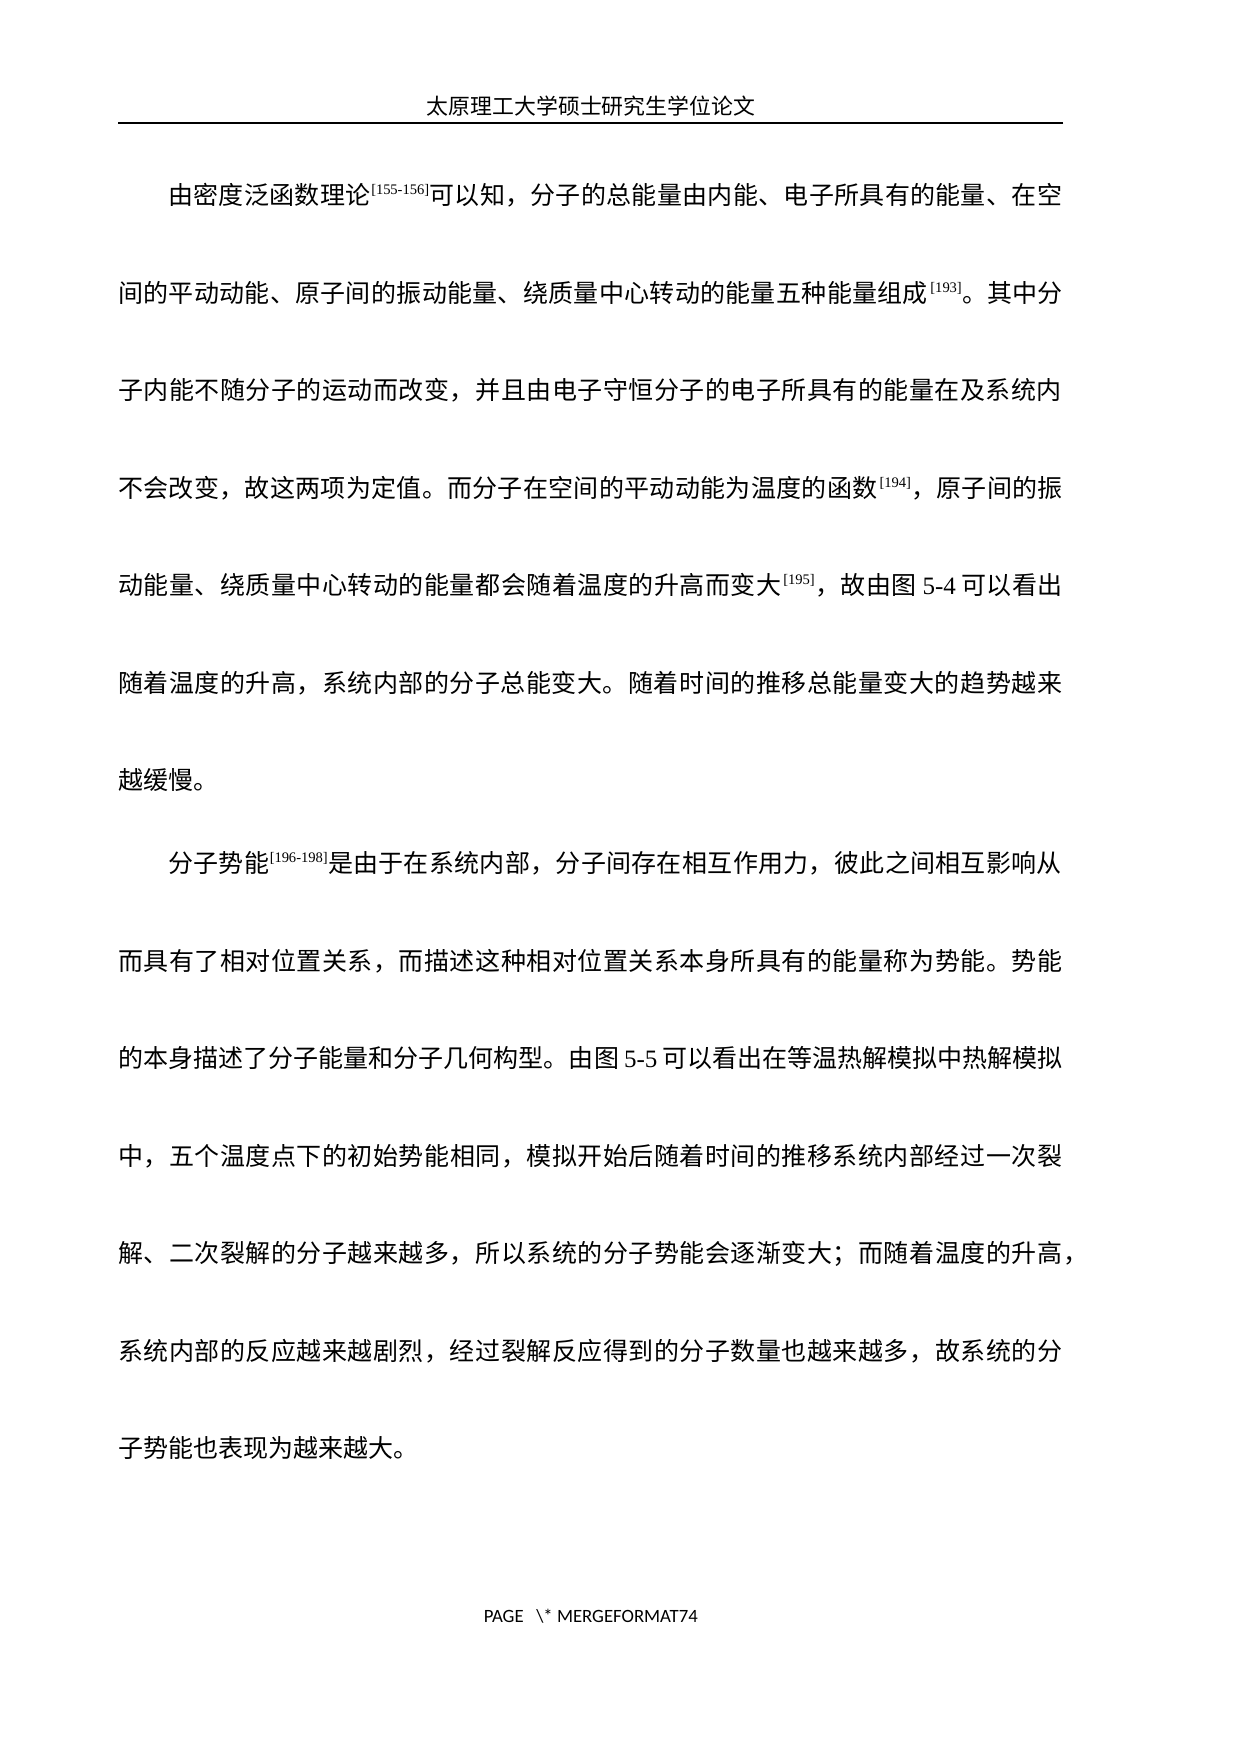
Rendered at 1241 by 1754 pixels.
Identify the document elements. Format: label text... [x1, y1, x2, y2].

text 由密度泛函数理论[155-156]可以知，分子的总能量由内能、电子所具有的能量、在空间的平动动能、原子间的振动能量、绕质量中心转动的能量五种能量组成[193]。其中分子内能不随分子的运动而改变，并且由电子守恒分子的电子所具有的能量在及系统内不会改变，故这两项为定值。而分子在空间的平动动能为温度的函数[194]，原子间的振动能量、绕质量中心转动的能量都会随着温度的升高而变大[195]，故由图5-4可以看出随着温度的升高，系统内部的分子总能变大。随着时间的推移总能量变大的趋势越来越缓慢。 [118, 161, 1063, 811]
text 分子势能[196-198]是由于在系统内部，分子间存在相互作用力，彼此之间相互影响从而具有了相对位置关系，而描述这种相对位置关系本身所具有的能量称为势能。势能的本身描述了分子能量和分子几何构型。由图5-5可以看出在等温热解模拟中热解模拟中，五个温度点下的初始势能相同，模拟开始后随着时间的推移系统内部经过一次裂解、二次裂解的分子越来越多，所以系统的分子势能会逐渐变大；而随着温度的升高，系统内部的反应越来越剧烈，经过裂解反应得到的分子数量也越来越多，故系统的分子势能也表现为越来越大。 [118, 829, 1063, 1479]
